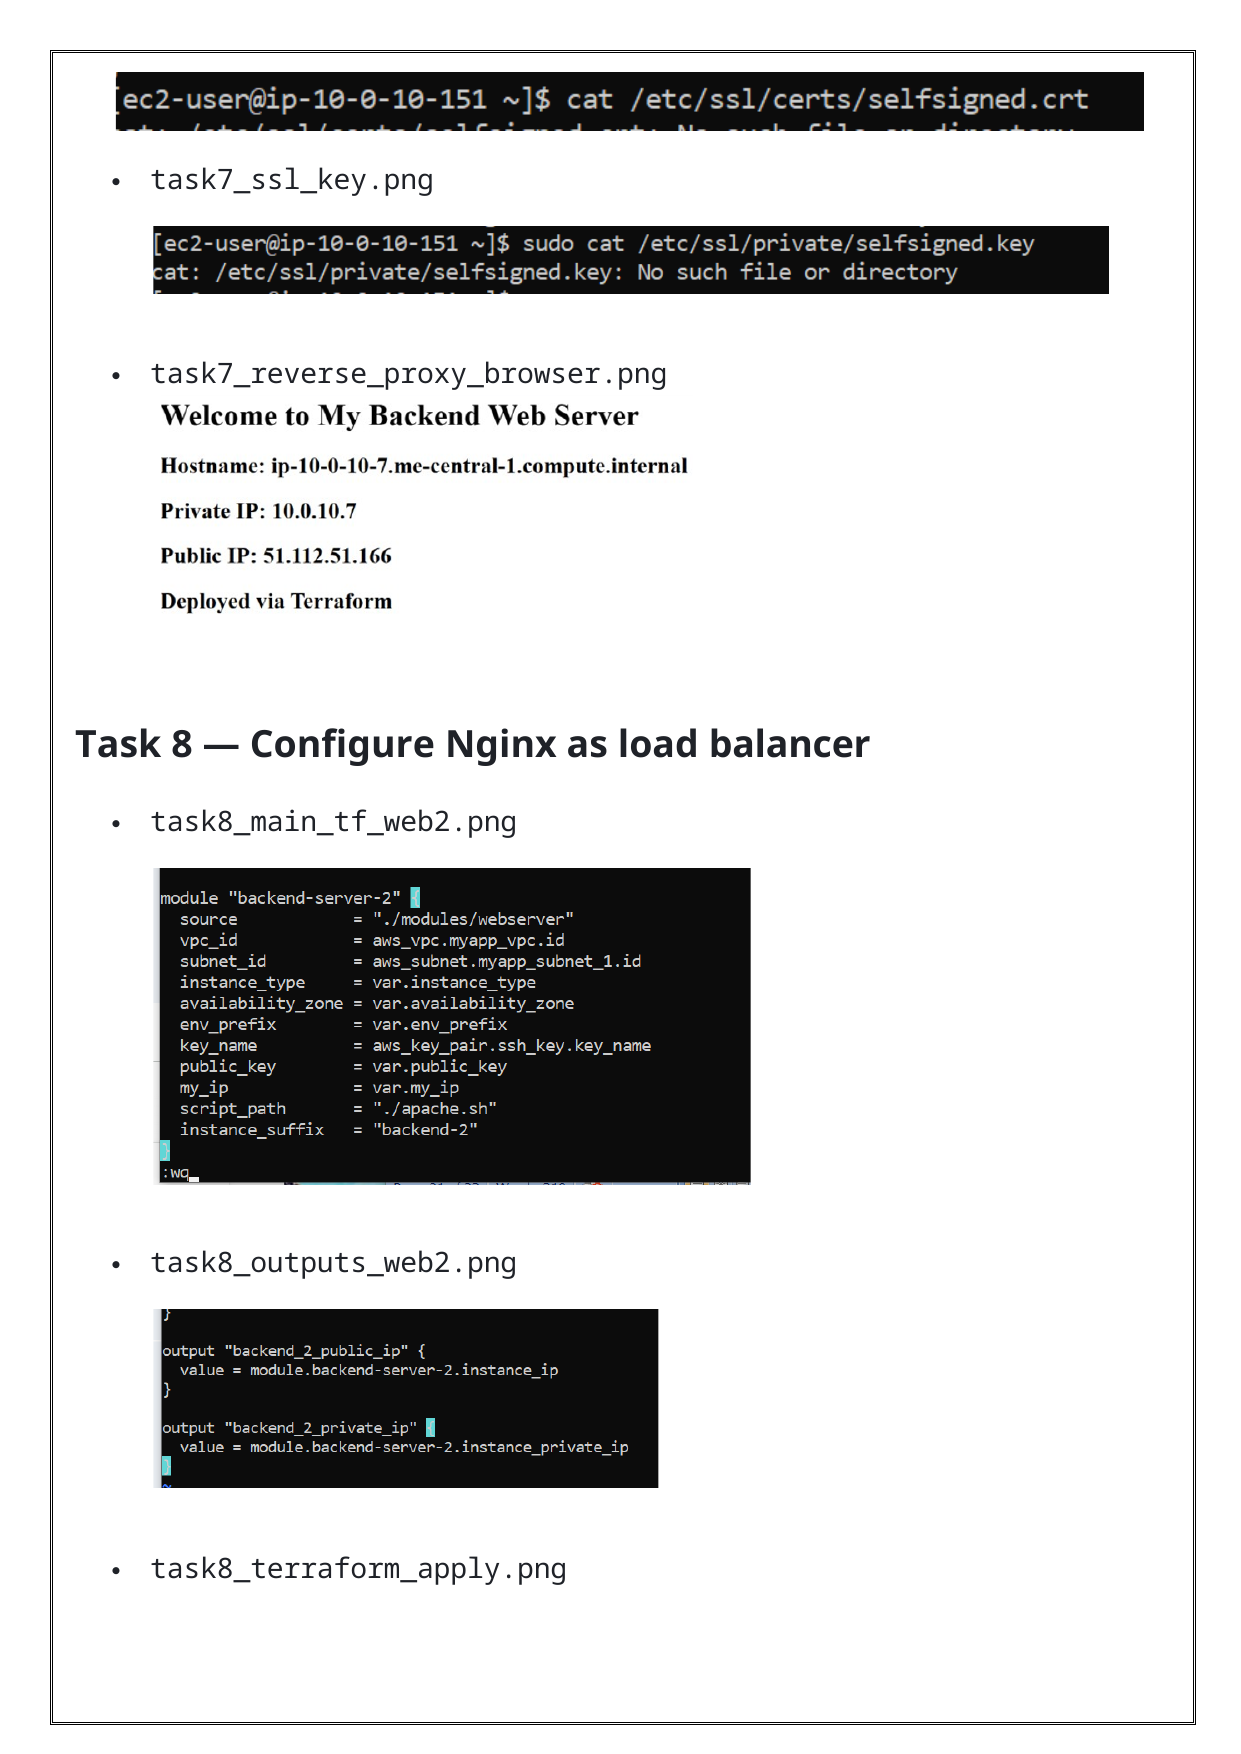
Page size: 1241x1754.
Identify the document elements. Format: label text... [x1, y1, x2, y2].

picture [153, 1309, 659, 1488]
list task8_outputs_web2.png [112, 1242, 1193, 1281]
list task8_main_tf_web2.png [112, 801, 1193, 839]
picture [153, 868, 751, 1185]
subtitle Task 8 — Configure Nginx as load balancer [75, 717, 1193, 768]
list task8_terraform_apply.png [112, 1548, 1193, 1586]
picture [153, 226, 1109, 294]
list task7_reverse_proxy_browser.png [112, 353, 1193, 392]
picture [161, 394, 693, 624]
picture [115, 72, 1144, 131]
list task7_ssl_key.png [112, 159, 1193, 198]
